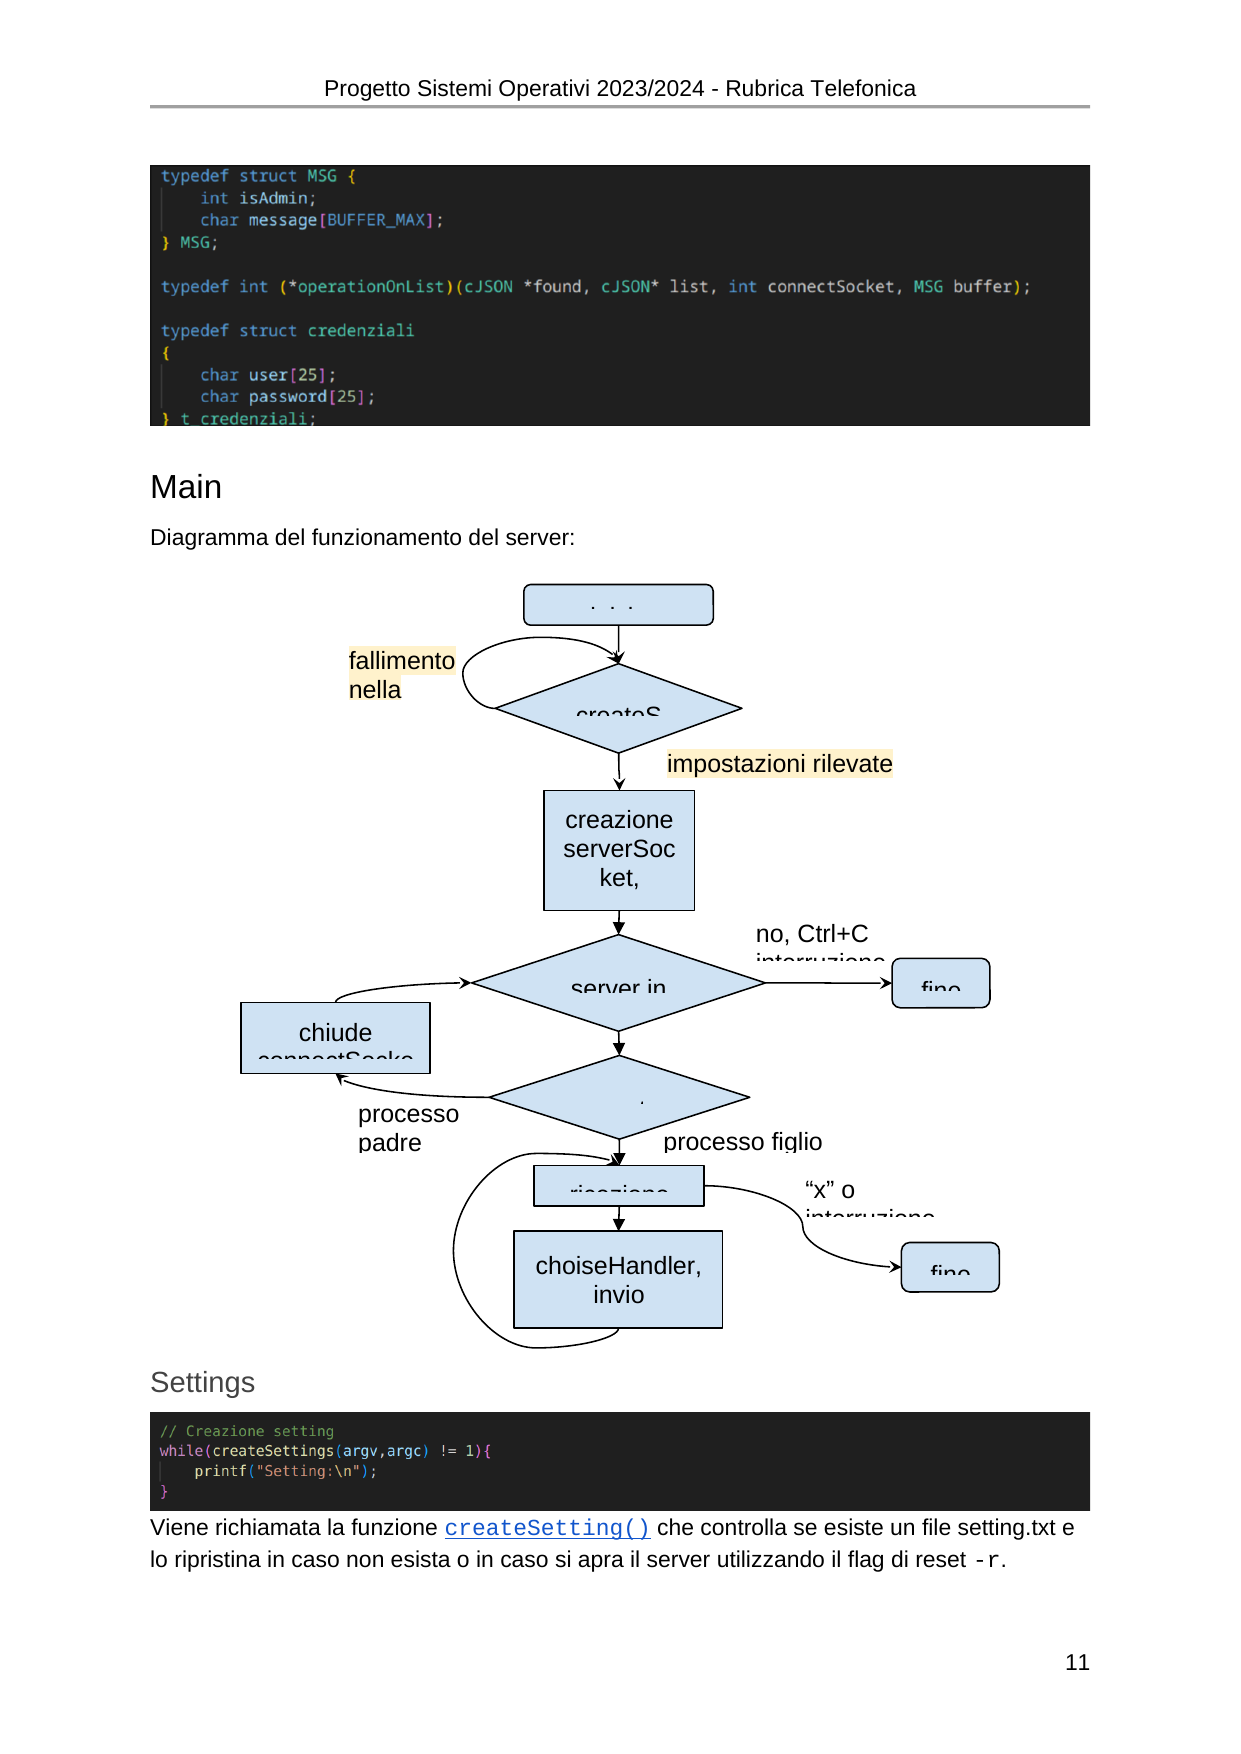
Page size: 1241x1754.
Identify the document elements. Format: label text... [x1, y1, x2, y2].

picture [150, 1412, 1091, 1511]
subtitle Main [150, 467, 1090, 506]
text Viene richiamata la funzione createSetting() che controlla se esiste un file setting.txt e lo ripristina in caso non esista o in caso si apra il server utilizzando il flag di reset -r. [150, 1514, 1090, 1574]
text Diagramma del funzionamento del server: [150, 524, 1090, 550]
picture [150, 165, 1091, 426]
subtitle Settings [150, 1365, 1090, 1399]
